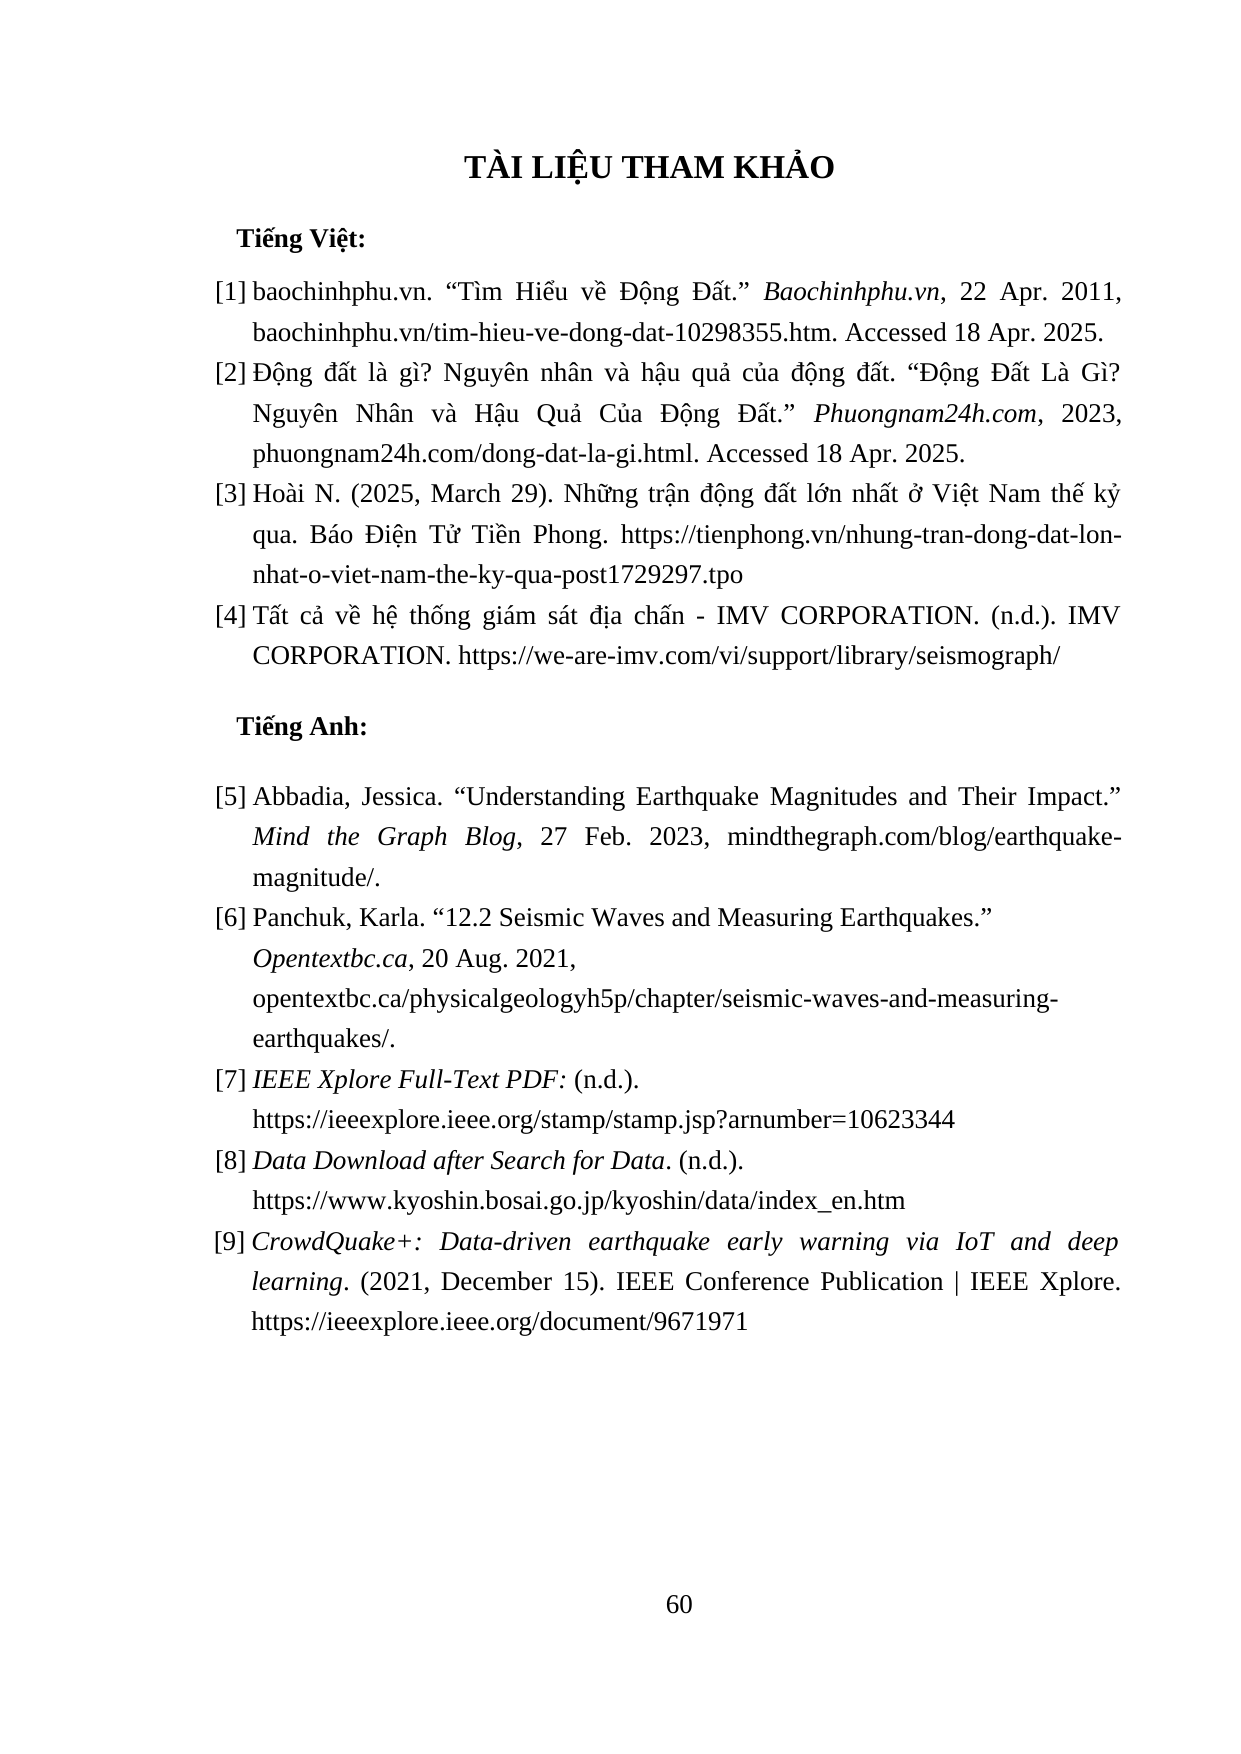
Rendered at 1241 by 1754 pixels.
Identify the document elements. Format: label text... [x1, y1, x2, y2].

list Abbadia, Jessica. “Understanding Earthquake Magnitudes and Their Impact.” Mind the Graph Blog, 27 Feb. 2023, mindthegraph.com/blog/earthquake-magnitude/. [215, 780, 1122, 892]
text Tiếng Anh: [177, 709, 1122, 741]
text Tiếng Việt: [177, 222, 1122, 254]
list IEEE Xplore Full-Text PDF: (n.d.). https://ieeexplore.ieee.org/stamp/stamp.jsp?arnumber=10623344 [215, 1063, 1122, 1134]
list Động đất là gì? Nguyên nhân và hậu quả của động đất. “Động Đất Là Gì? Nguyên Nhân và Hậu Quả Của Động Đất.” Phuongnam24h.com, 2023, phuongnam24h.com/dong-dat-la-gi.html. Accessed 18 Apr. 2025. [215, 356, 1122, 468]
list Panchuk, Karla. “12.2 Seismic Waves and Measuring Earthquakes.” Opentextbc.ca, 20 Aug. 2021, opentextbc.ca/physicalgeologyh5p/chapter/seismic-waves-and-measuring-earthquakes/. [215, 901, 1122, 1054]
list baochinhphu.vn. “Tìm Hiểu về Động Đất.” Baochinhphu.vn, 22 Apr. 2011, baochinhphu.vn/tim-hieu-ve-dong-dat-10298355.htm. Accessed 18 Apr. 2025. [215, 275, 1122, 347]
list Data Download after Search for Data. (n.d.). https://www.kyoshin.bosai.go.jp/kyoshin/data/index_en.htm [215, 1144, 1122, 1215]
list Hoài N. (2025, March 29). Những trận động đất lớn nhất ở Việt Nam thế kỷ qua. Báo Điện Tử Tiền Phong. https://tienphong.vn/nhung-tran-dong-dat-lon-nhat-o-viet-nam-the-ky-qua-post1729297.tpo [215, 477, 1122, 589]
list CrowdQuake+: Data-driven earthquake early warning via IoT and deep learning. (2021, December 15). IEEE Conference Publication | IEEE Xplore. https://ieeexplore.ieee.org/document/9671971 [213, 1224, 1122, 1337]
list Tất cả về hệ thống giám sát địa chấn - IMV CORPORATION. (n.d.). IMV CORPORATION. https://we-are-imv.com/vi/support/library/seismograph/ [215, 599, 1122, 670]
subtitle TÀI LIỆU THAM KHẢO [177, 148, 1122, 186]
